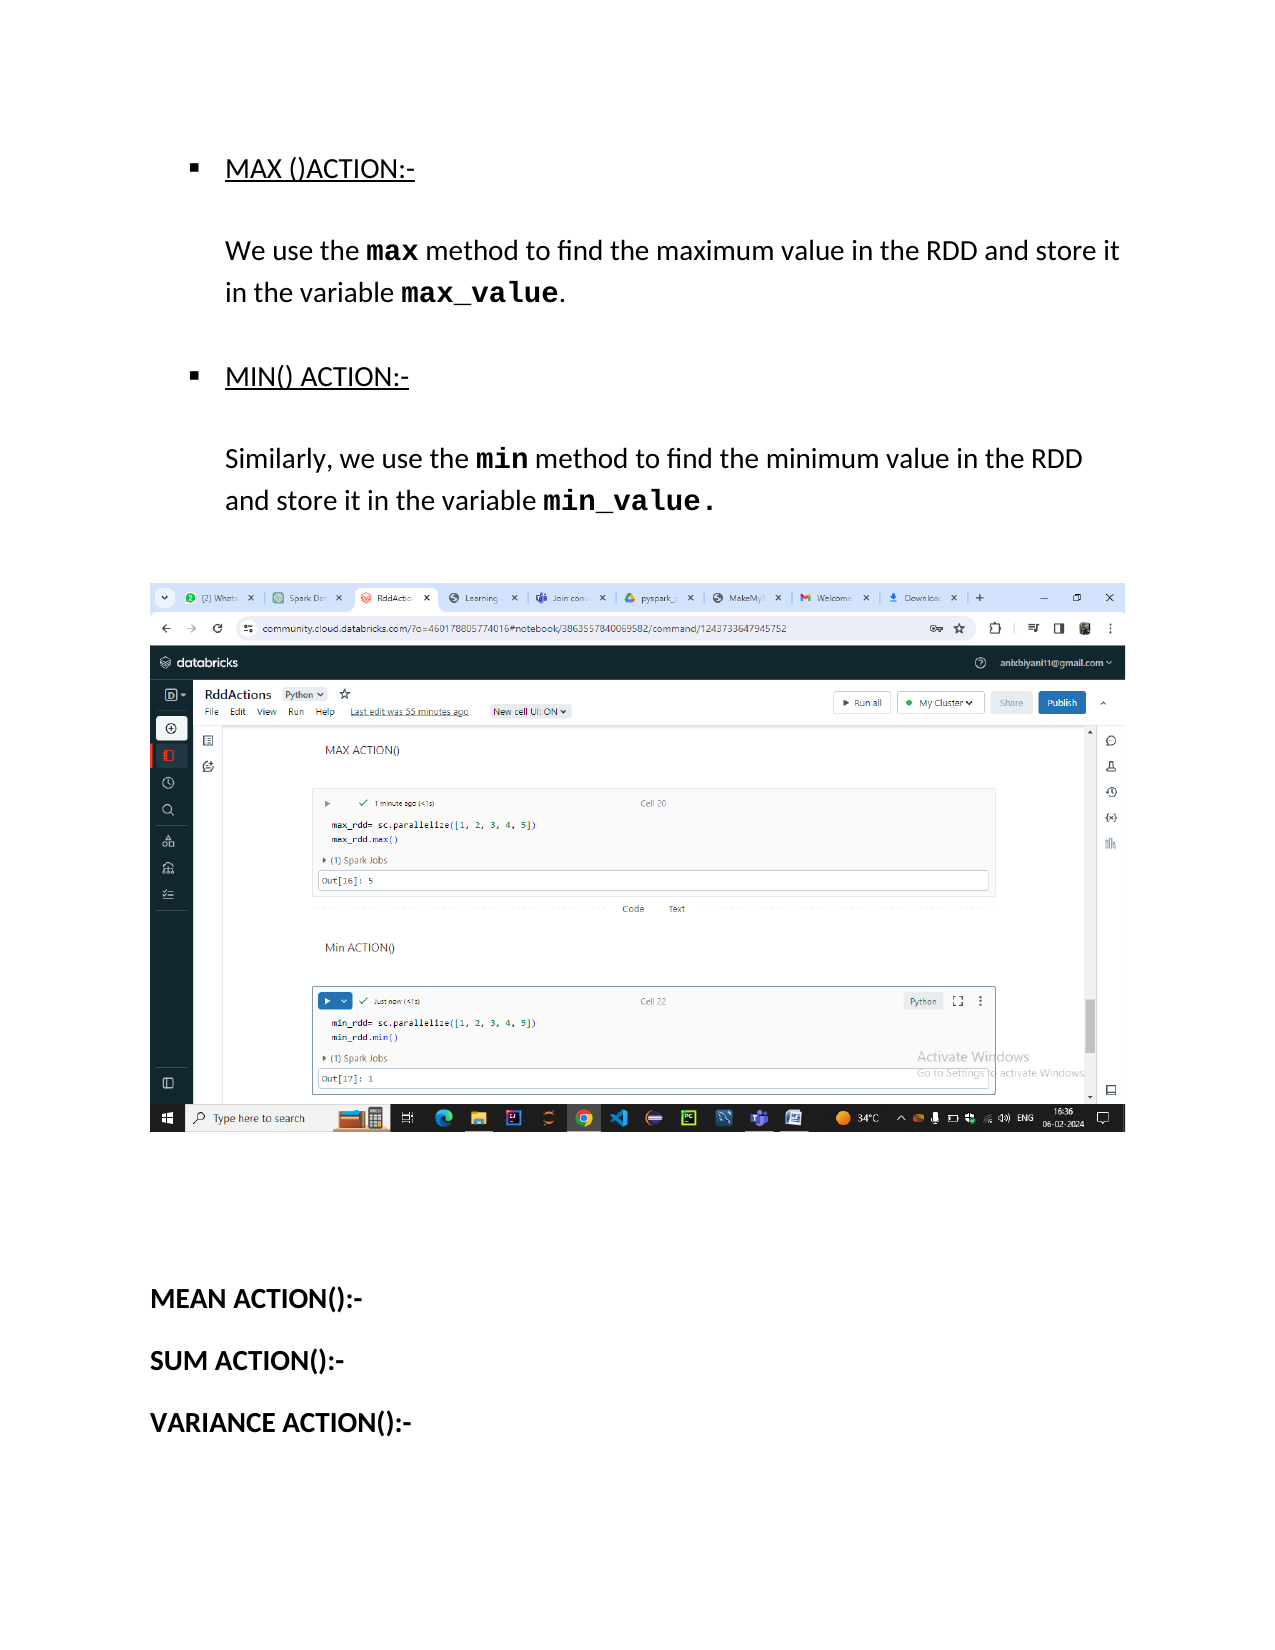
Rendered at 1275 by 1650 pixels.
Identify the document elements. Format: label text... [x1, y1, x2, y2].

text SUM ACTION():- [150, 1342, 1125, 1377]
text MEAN ACTION():- [150, 1280, 1125, 1316]
text VARIANCE ACTION():- [150, 1404, 1125, 1439]
list MIN() ACTION:- [187, 358, 1125, 393]
list Similarly, we use the min method to find the minimum value in the RDD and store it in the variable min_value. [225, 440, 1125, 519]
list MAX ()ACTION:- [187, 150, 1125, 186]
list We use the max method to find the maximum value in the RDD and store it in the variable max_value. [225, 232, 1125, 311]
picture [150, 583, 1125, 1132]
